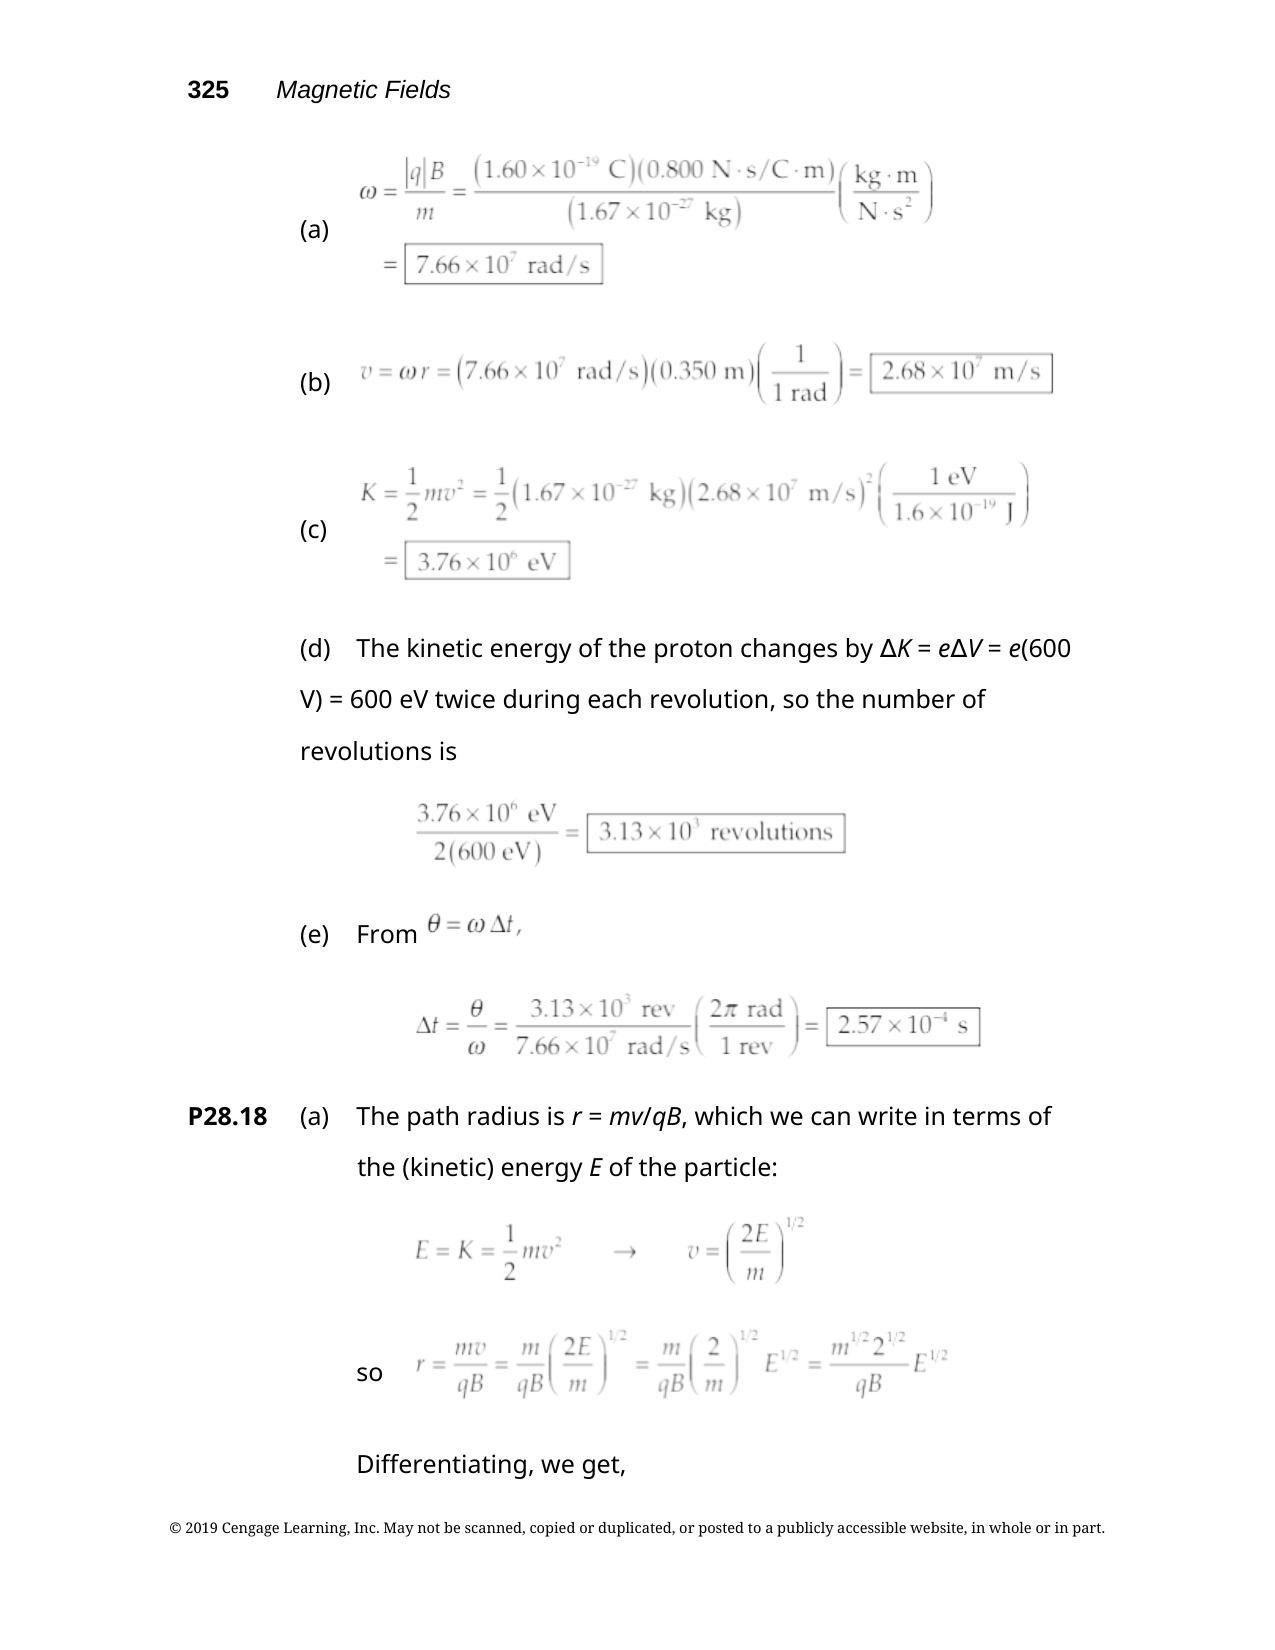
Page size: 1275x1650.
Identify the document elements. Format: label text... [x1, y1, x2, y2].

text (d) The kinetic energy of the proton changes by ∆K = e∆V = e(600 V) = 600 eV twice during each revolution, so the number of revolutions is [187, 631, 1087, 767]
text (c) [187, 457, 1087, 602]
text Differentiating, we get, [187, 1446, 1087, 1480]
text (e) From [187, 907, 1087, 961]
text P28.18 (a) The path radius is r = mv/qB, which we can write in terms of the (kinetic) energy E of the particle: [187, 1099, 1087, 1184]
text (b) [187, 337, 1087, 427]
text so [187, 1324, 1087, 1419]
text (a) [187, 150, 1087, 307]
